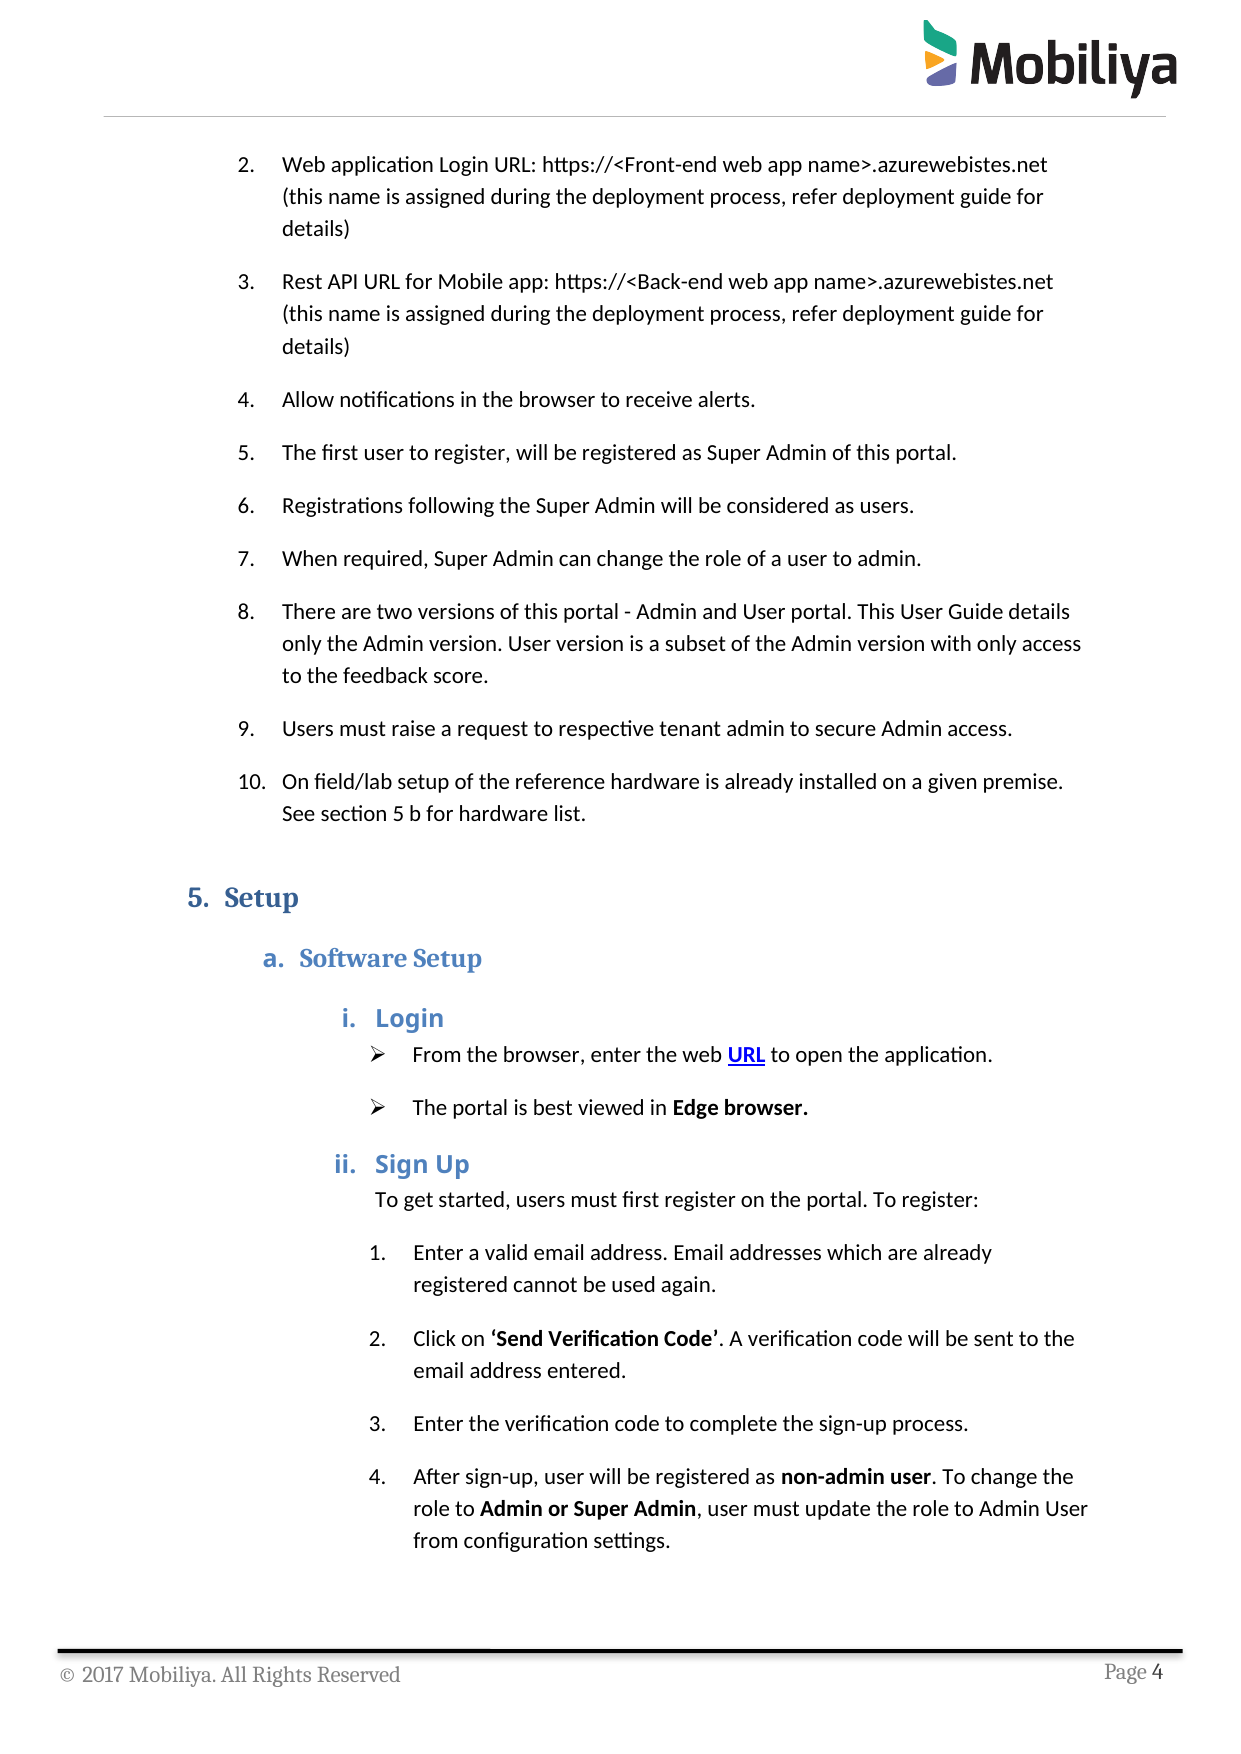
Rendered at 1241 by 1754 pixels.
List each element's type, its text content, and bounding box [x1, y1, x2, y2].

list Enter a valid email address. Email addresses which are already registered cannot be used again. [369, 1238, 1090, 1299]
subtitle Software Setup [262, 941, 1090, 975]
list After sign-up, user will be registered as non-admin user. To change the role to Admin or Super Admin, user must update the role to Admin User from configuration settings. [369, 1462, 1090, 1554]
list Click on ‘Send Verification Code’. A verification code will be sent to the email address entered. [369, 1324, 1090, 1384]
list Web application Login URL: https://<Front-end web app name>.azurewebistes.net (this name is assigned during the deployment process, refer deployment guide for details) [237, 150, 1090, 242]
list The portal is best viewed in Edge browser. [369, 1093, 1090, 1121]
list There are two versions of this portal - Admin and User portal. This User Guide details only the Admin version. User version is a subset of the Admin version with only access to the feedback score. [237, 597, 1090, 689]
list On field/lab setup of the reference hardware is already installed on a given premise. See section 5 b for hardware list. [237, 767, 1090, 827]
subtitle Setup [187, 882, 1090, 915]
picture [103, 113, 1165, 117]
list The first user to register, will be registered as Super Admin of this portal. [237, 438, 1090, 466]
subtitle Sign Up [356, 1146, 1090, 1180]
subtitle Login [356, 1001, 1090, 1035]
list Users must raise a request to respective tenant admin to secure Admin access. [237, 714, 1090, 742]
text To get started, users must first register on the portal. To register: [150, 1185, 1090, 1213]
list Registrations following the Super Admin will be considered as users. [237, 491, 1090, 519]
list Allow notifications in the browser to receive alerts. [237, 385, 1090, 413]
list Rest API URL for Mobile app: https://<Back-end web app name>.azurewebistes.net (this name is assigned during the deployment process, refer deployment guide for details) [237, 267, 1090, 360]
list When required, Super Admin can change the role of a user to admin. [237, 544, 1090, 572]
list From the browser, enter the web URL to open the application. [369, 1040, 1090, 1068]
picture [923, 20, 1177, 99]
list Enter the verification code to complete the sign-up process. [369, 1409, 1090, 1437]
